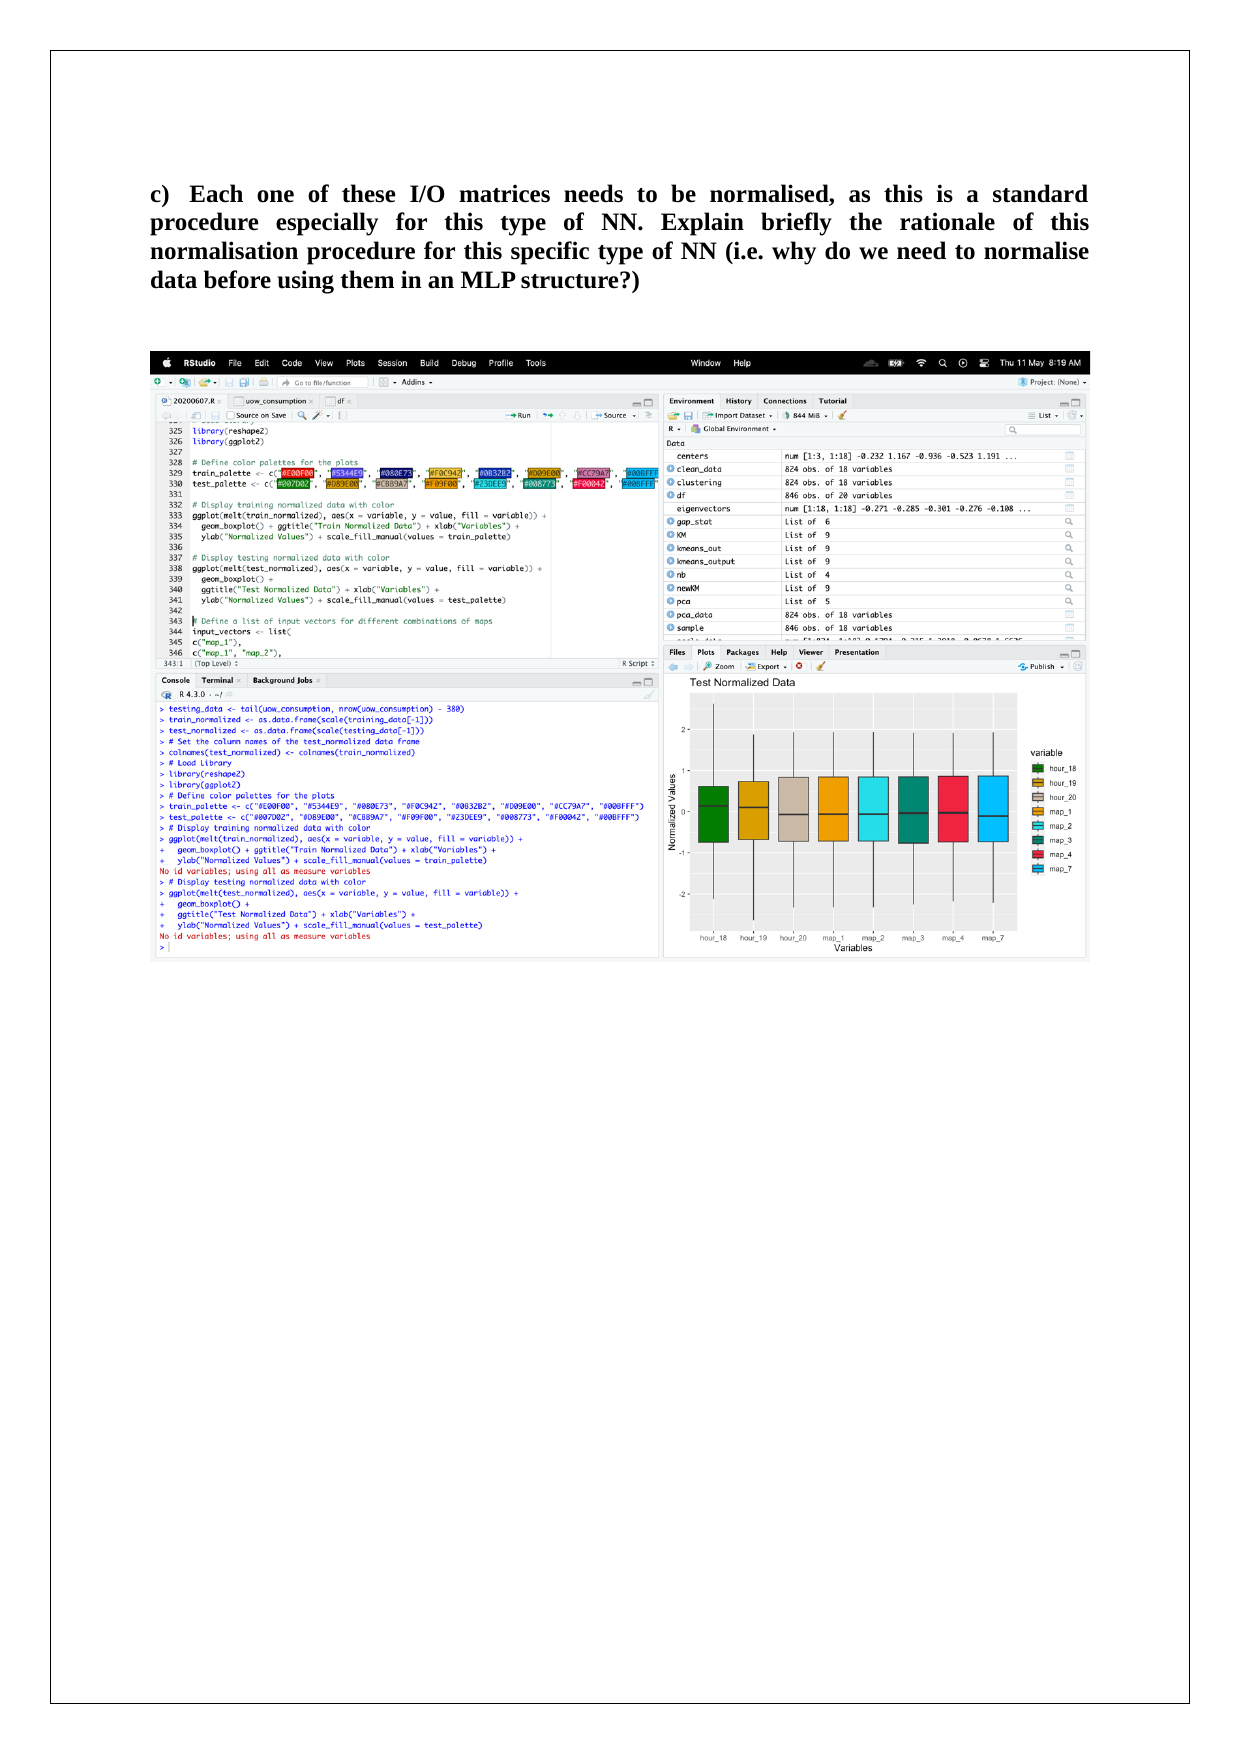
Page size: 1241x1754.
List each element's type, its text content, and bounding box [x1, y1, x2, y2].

text c) Each one of these I/O matrices needs to be normalised, as this is a standard procedure especially for this type of NN. Explain briefly the rationale of this normalisation procedure for this specific type of NN (i.e. why do we need to normalise data before using them in an MLP structure?) [150, 179, 1090, 294]
picture [150, 351, 1091, 962]
